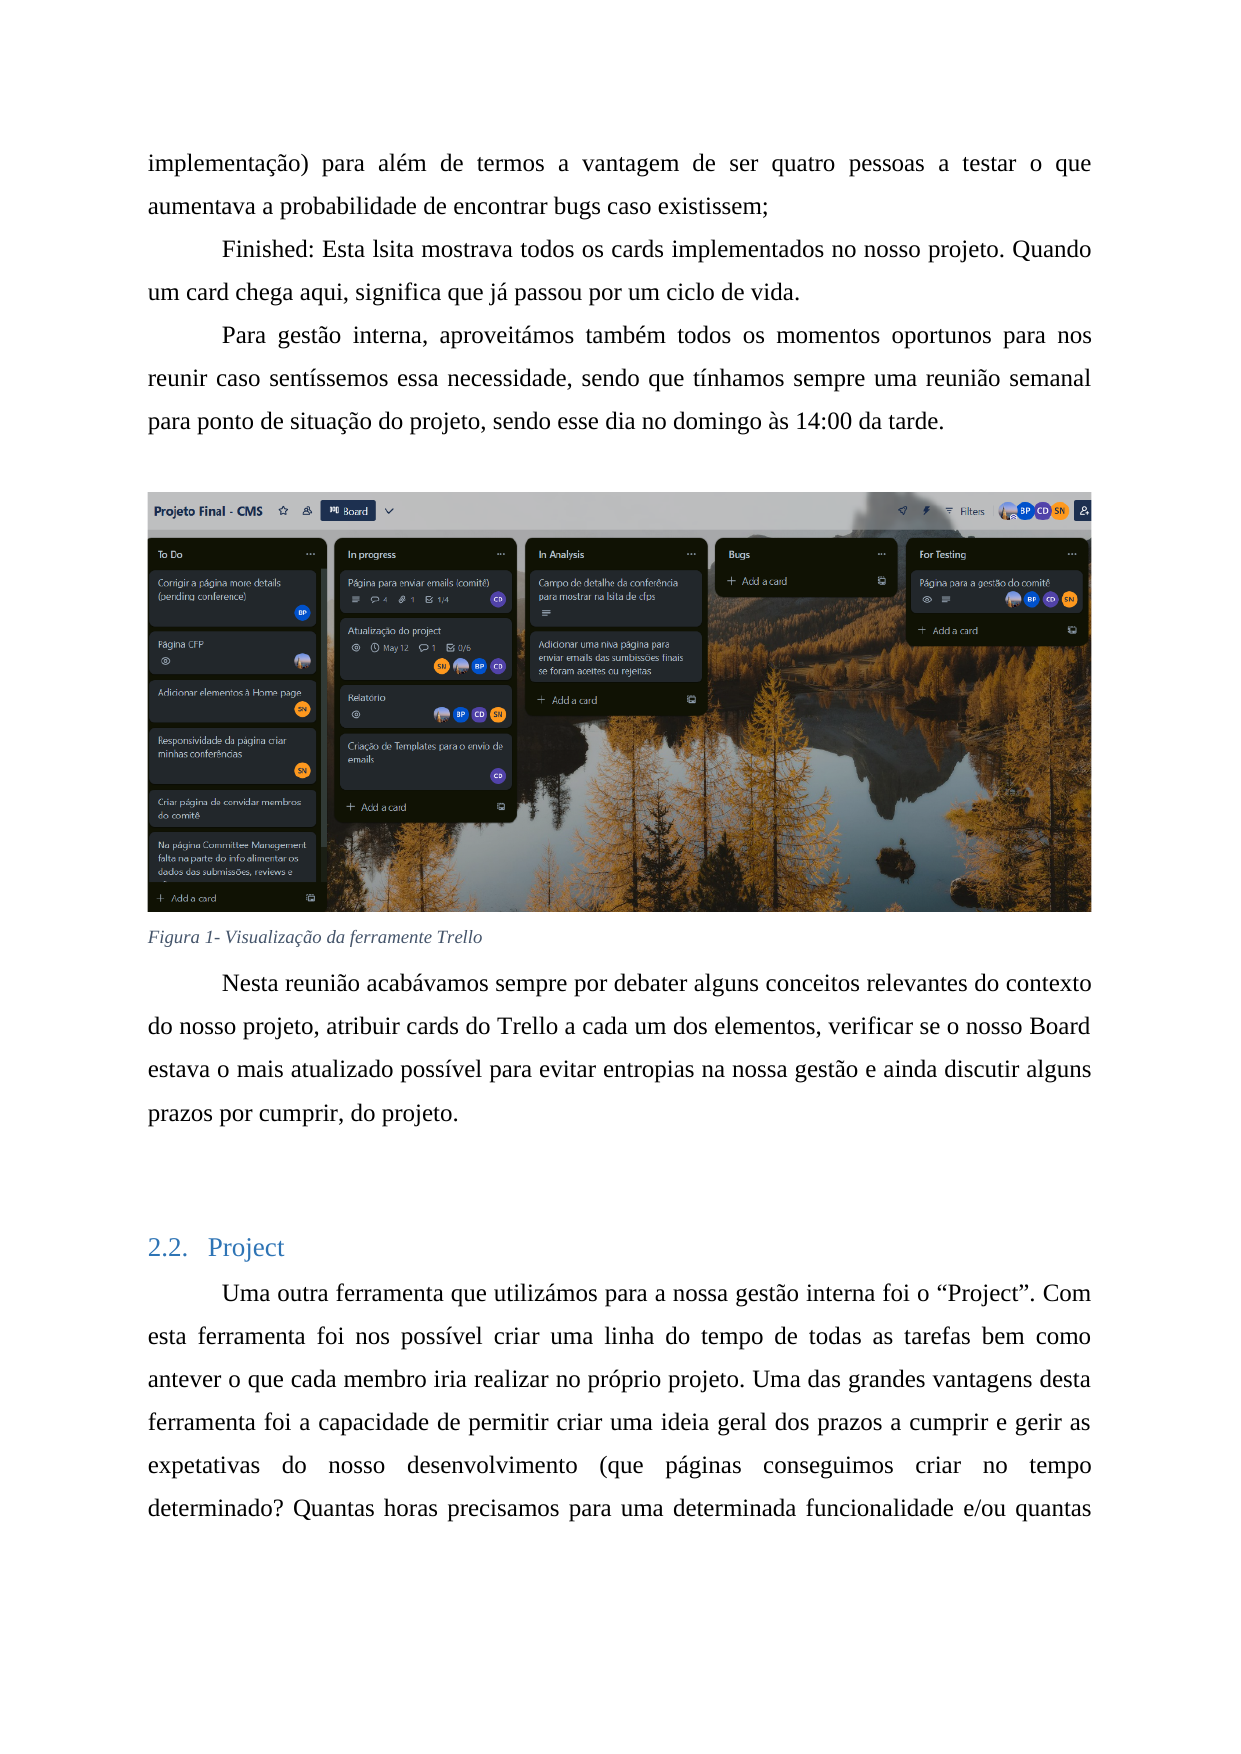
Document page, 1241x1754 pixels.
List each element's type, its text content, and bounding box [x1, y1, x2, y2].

text Para gestão interna, aproveitámos também todos os momentos oportunos para nos reunir caso sentíssemos essa necessidade, sendo que tínhamos sempre uma reunião semanal para ponto de situação do projeto, sendo esse dia no domingo às 14:00 da tarde. [148, 320, 1092, 435]
text Nesta reunião acabávamos sempre por debater alguns conceitos relevantes do contexto do nosso projeto, atribuir cards do Trello a cada um dos elementos, verificar se o nosso Board estava o mais atualizado possível para evitar entropias na nossa gestão e ainda discutir alguns prazos por cumprir, do projeto. [148, 968, 1092, 1126]
subtitle Project [148, 1231, 1092, 1262]
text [148, 148, 1092, 219]
picture [147, 492, 1092, 912]
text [148, 1278, 1092, 1522]
text Figura 1- Visualização da ferramente Trello [148, 926, 1092, 947]
text Finished: Esta lsita mostrava todos os cards implementados no nosso projeto. Quando um card chega aqui, significa que já passou por um ciclo de vida. [148, 234, 1092, 306]
